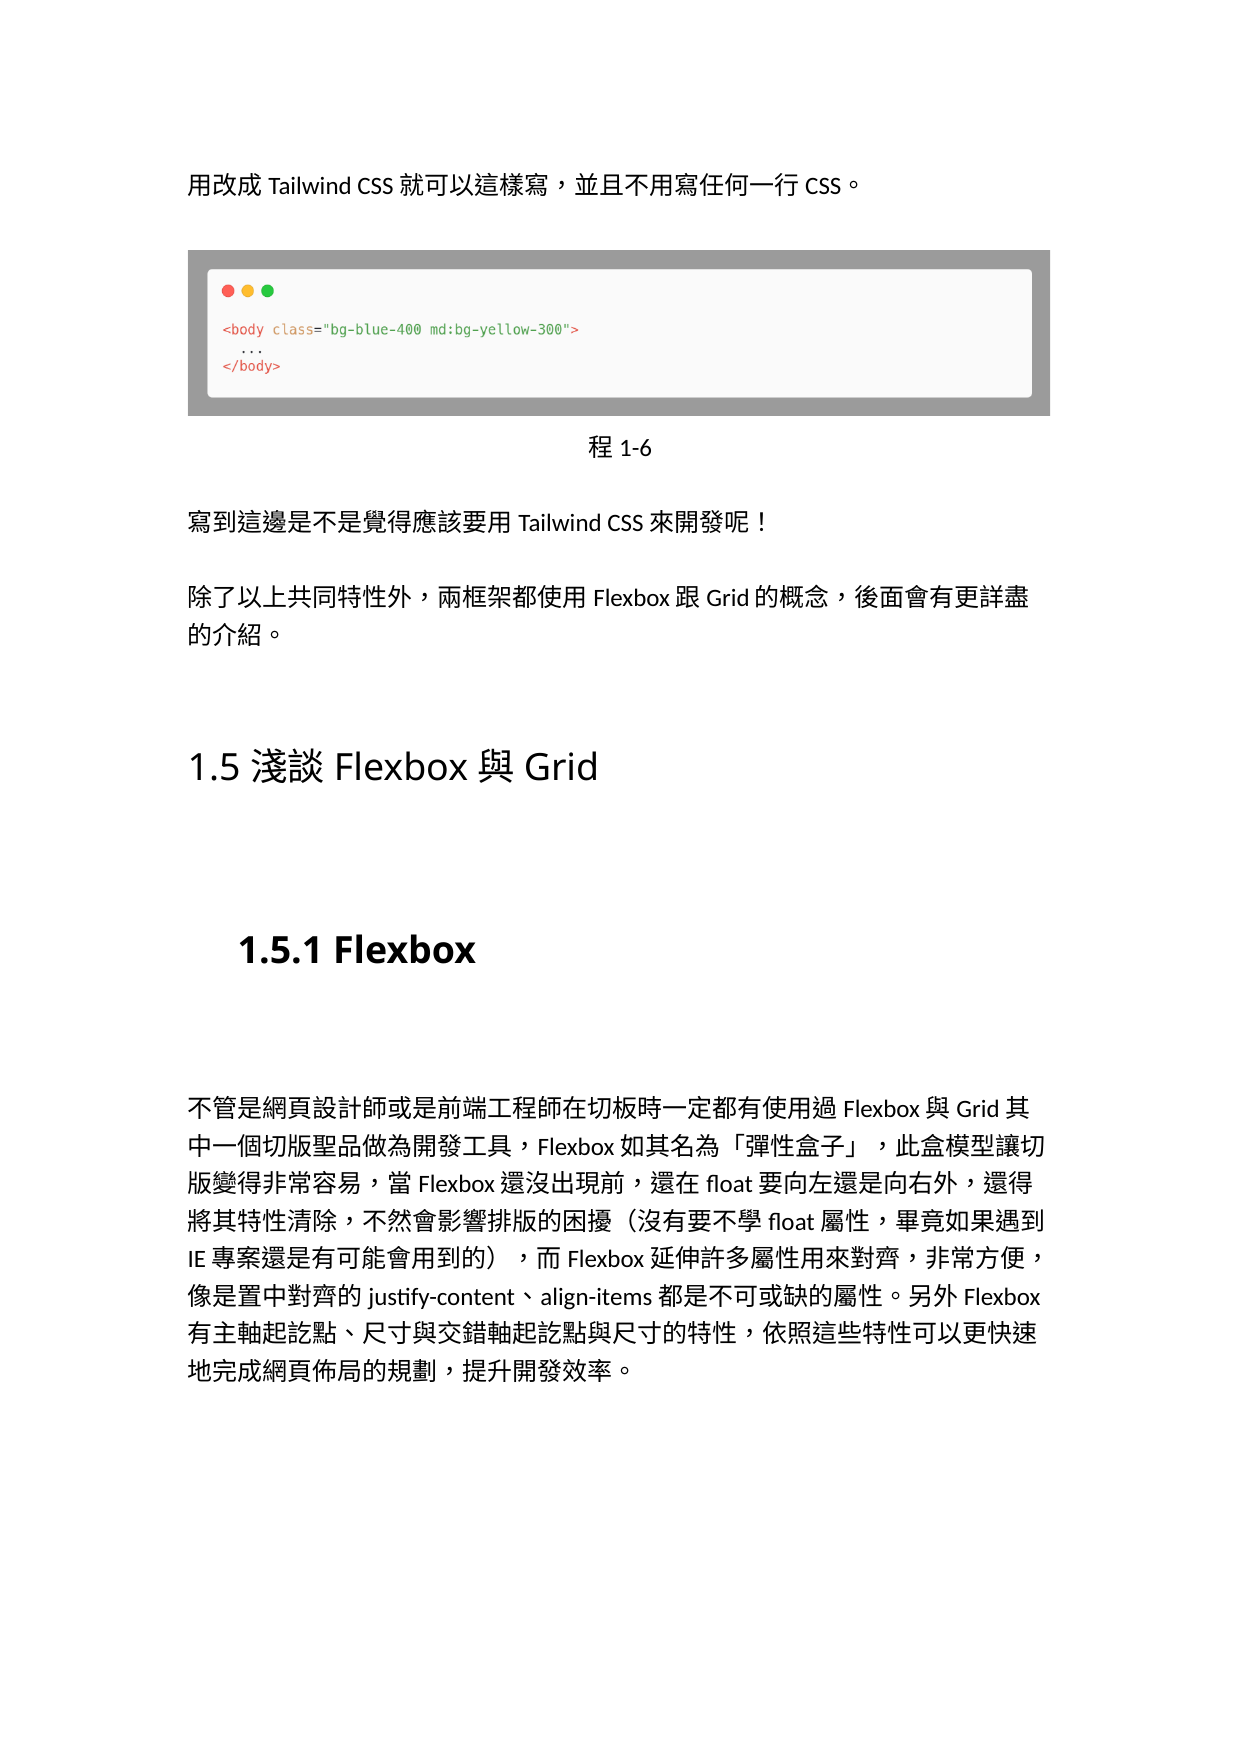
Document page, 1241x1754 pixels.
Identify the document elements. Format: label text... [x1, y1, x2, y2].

subtitle 1.5 淺談 Flexbox 與 Grid [187, 727, 1053, 802]
subtitle 1.5.1 Flexbox [237, 911, 1053, 986]
picture [187, 250, 1050, 416]
text 不管是網頁設計師或是前端工程師在切板時一定都有使用過 Flexbox 與 Grid 其中一個切版聖品做為開發工具，Flexbox 如其名為「彈性盒子」，此盒模型讓切版變得非常容易，當 Flexbox 還沒出現前，還在 float 要向左還是向右外，還得將其特性清除，不然會影響排版的困擾（沒有要不學 float 屬性，畢竟如果遇到 IE 專案還是有可能會用到的），而 Flexbox 延伸許多屬性用來對齊，非常方便，像是置中對齊的 justify-content、align-items 都是不可或缺的屬性。另外 Flexbox 有主軸起訖點、尺寸與交錯軸起訖點與尺寸的特性，依照這些特性可以更快速地完成網頁佈局的規劃，提升開發效率。 [187, 1088, 1053, 1388]
text 寫到這邊是不是覺得應該要用 Tailwind CSS 來開發呢！ [187, 502, 1053, 539]
text 用改成 Tailwind CSS 就可以這樣寫，並且不用寫任何一行 CSS。 [187, 164, 1053, 202]
text 除了以上共同特性外，兩框架都使用 Flexbox 跟 Grid的概念，後面會有更詳盡的介紹。 [187, 577, 1053, 652]
text 程 1-6 [187, 427, 1053, 464]
